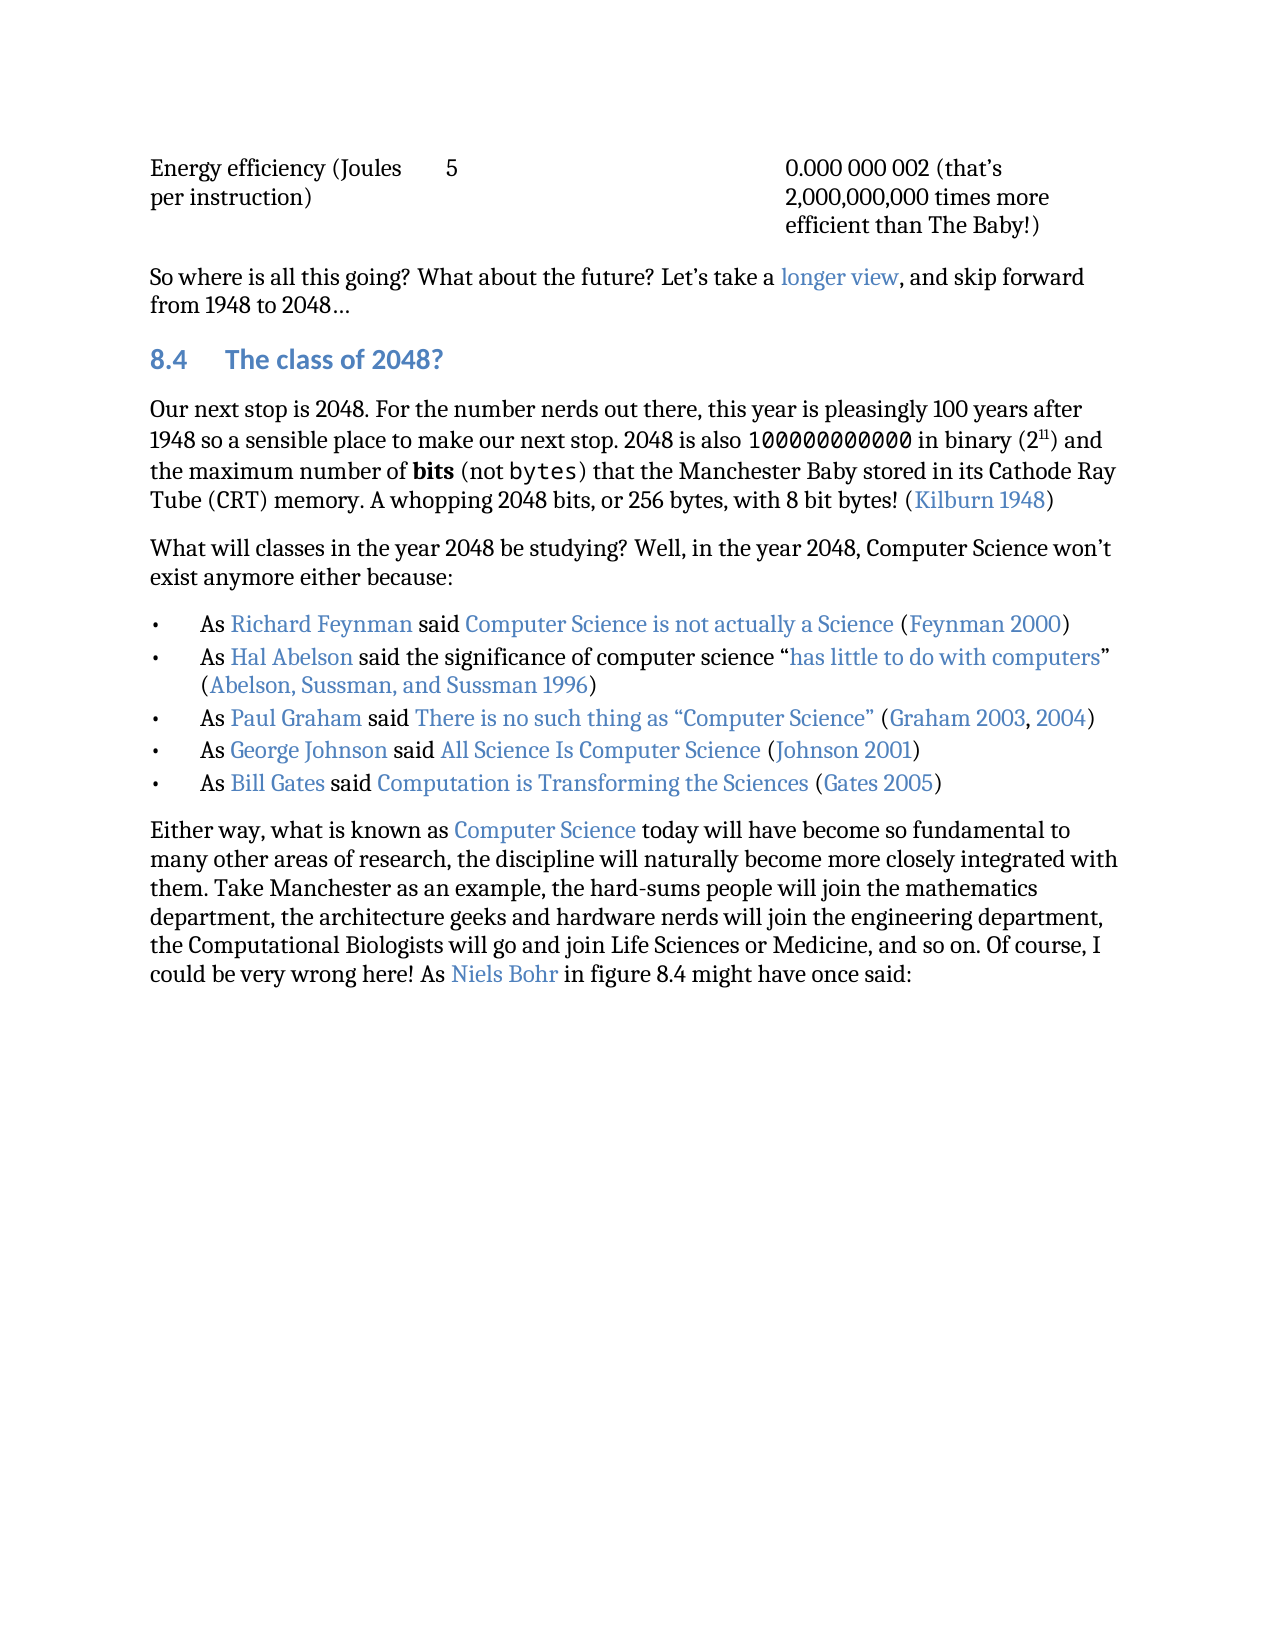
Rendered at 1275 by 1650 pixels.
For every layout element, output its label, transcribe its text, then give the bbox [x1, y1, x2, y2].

text Either way, what is known as Computer Science today will have become so fundamental to many other areas of research, the discipline will naturally become more closely integrated with them. Take Manchester as an example, the hard-sums people will join the mathematics department, the architecture geeks and hardware nerds will join the engineering department, the Computational Biologists will go and join Life Sciences or Medicine, and so on. Of course, I could be very wrong here! As Niels Bohr in figure 8.4 might have once said: [150, 816, 1125, 989]
list As George Johnson said All Science Is Computer Science (Johnson 2001) [150, 736, 1125, 765]
subtitle 8.4 The class of 2048? [150, 341, 1125, 376]
text So where is all this going? What about the future? Let’s take a longer view, and skip forward from 1948 to 2048… [150, 262, 1125, 320]
list As Hal Abelson said the significance of computer science “has little to do with computers” (Abelson, Sussman, and Sussman 1996) [150, 643, 1125, 700]
list As Bill Gates said Computation is Transforming the Sciences (Gates 2005) [150, 769, 1125, 798]
table_cell Energy efficiency (Joules per instruction) [139, 150, 434, 244]
text Our next stop is 2048. For the number nerds out there, this year is pleasingly 100 years after 1948 so a sensible place to make our next stop. 2048 is also 100000000000 in binary (211) and the maximum number of bits (not bytes) that the Manchester Baby stored in its Cathode Ray Tube (CRT) memory. A whopping 2048 bits, or 256 bytes, with 8 bit bytes! (Kilburn 1948) [150, 395, 1125, 515]
list As Richard Feynman said Computer Science is not actually a Science (Feynman 2000) [150, 610, 1125, 639]
text What will classes in the year 2048 be studying? Well, in the year 2048, Computer Science won’t exist anymore either because: [150, 534, 1125, 591]
table_cell 5 [435, 150, 774, 244]
list As Paul Graham said There is no such thing as “Computer Science” (Graham 2003, 2004) [150, 704, 1125, 733]
table_cell 0.000 000 002 (that’s 2,000,000,000 times more efficient than The Baby!) [774, 150, 1114, 244]
